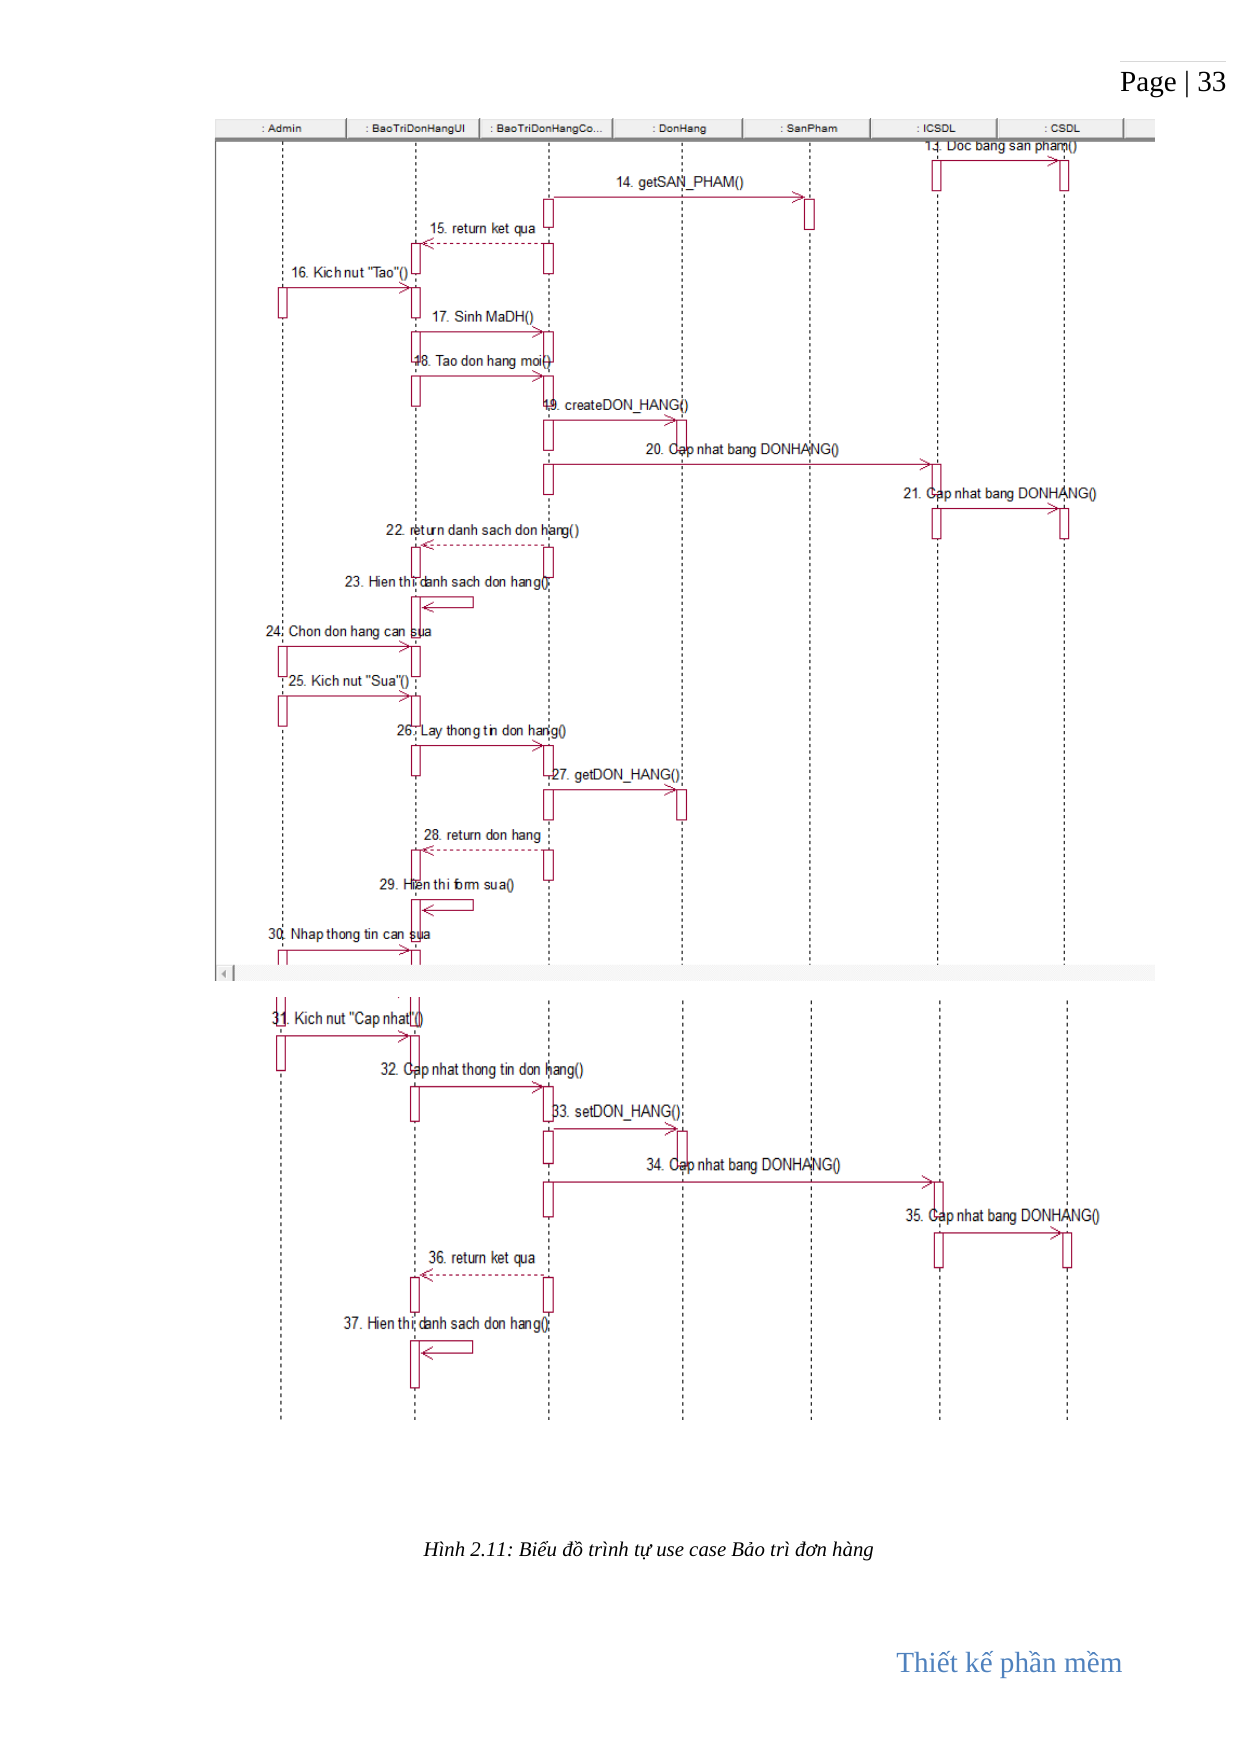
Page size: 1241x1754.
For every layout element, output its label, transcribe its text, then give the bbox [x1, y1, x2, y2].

title Hình 2.11: Biểu đồ trình tự use case Bảo trì đơn hàng [177, 1537, 1122, 1561]
picture [214, 118, 1155, 981]
picture [214, 997, 1150, 1420]
